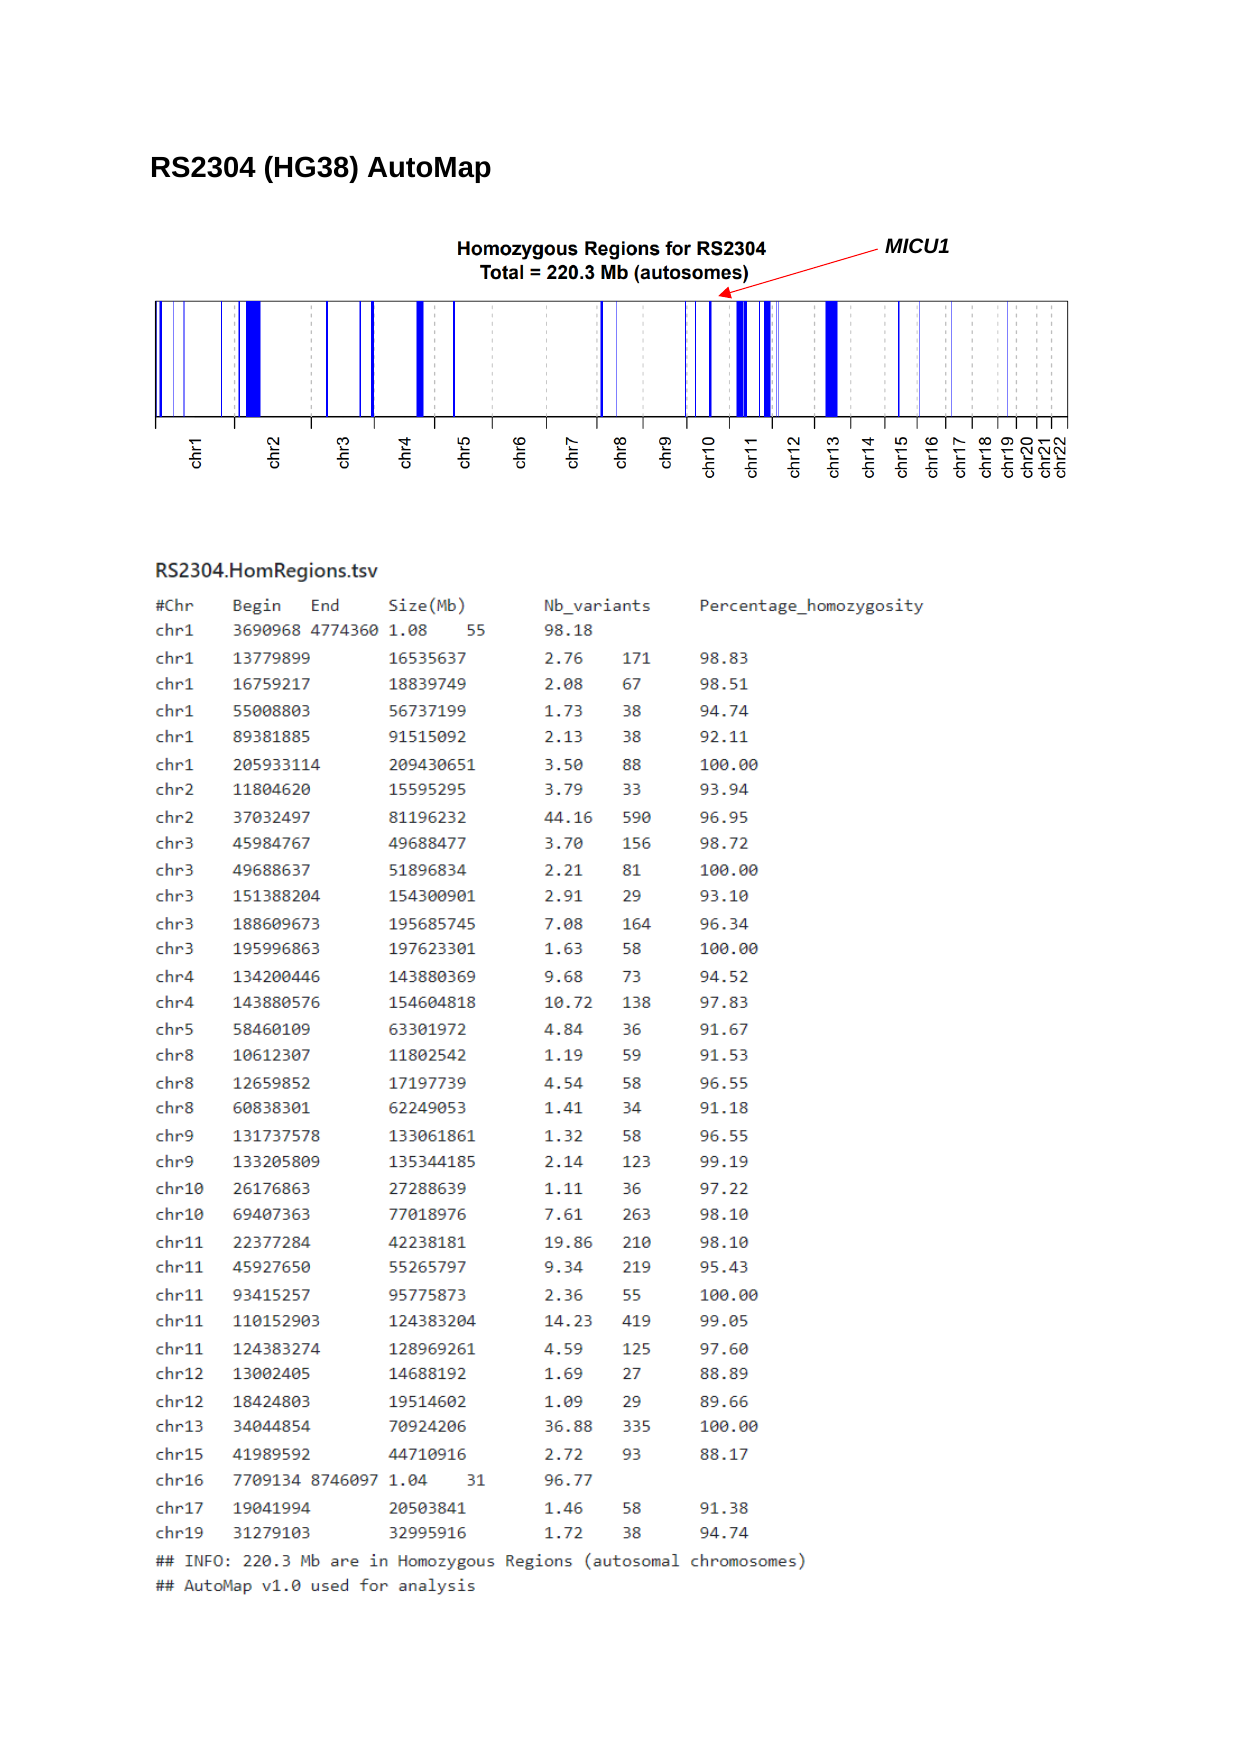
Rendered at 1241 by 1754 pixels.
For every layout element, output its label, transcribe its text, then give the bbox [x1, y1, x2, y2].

picture [138, 554, 938, 1600]
picture [133, 237, 1074, 508]
text RS2304 (HG38) AutoMap [150, 150, 1090, 183]
